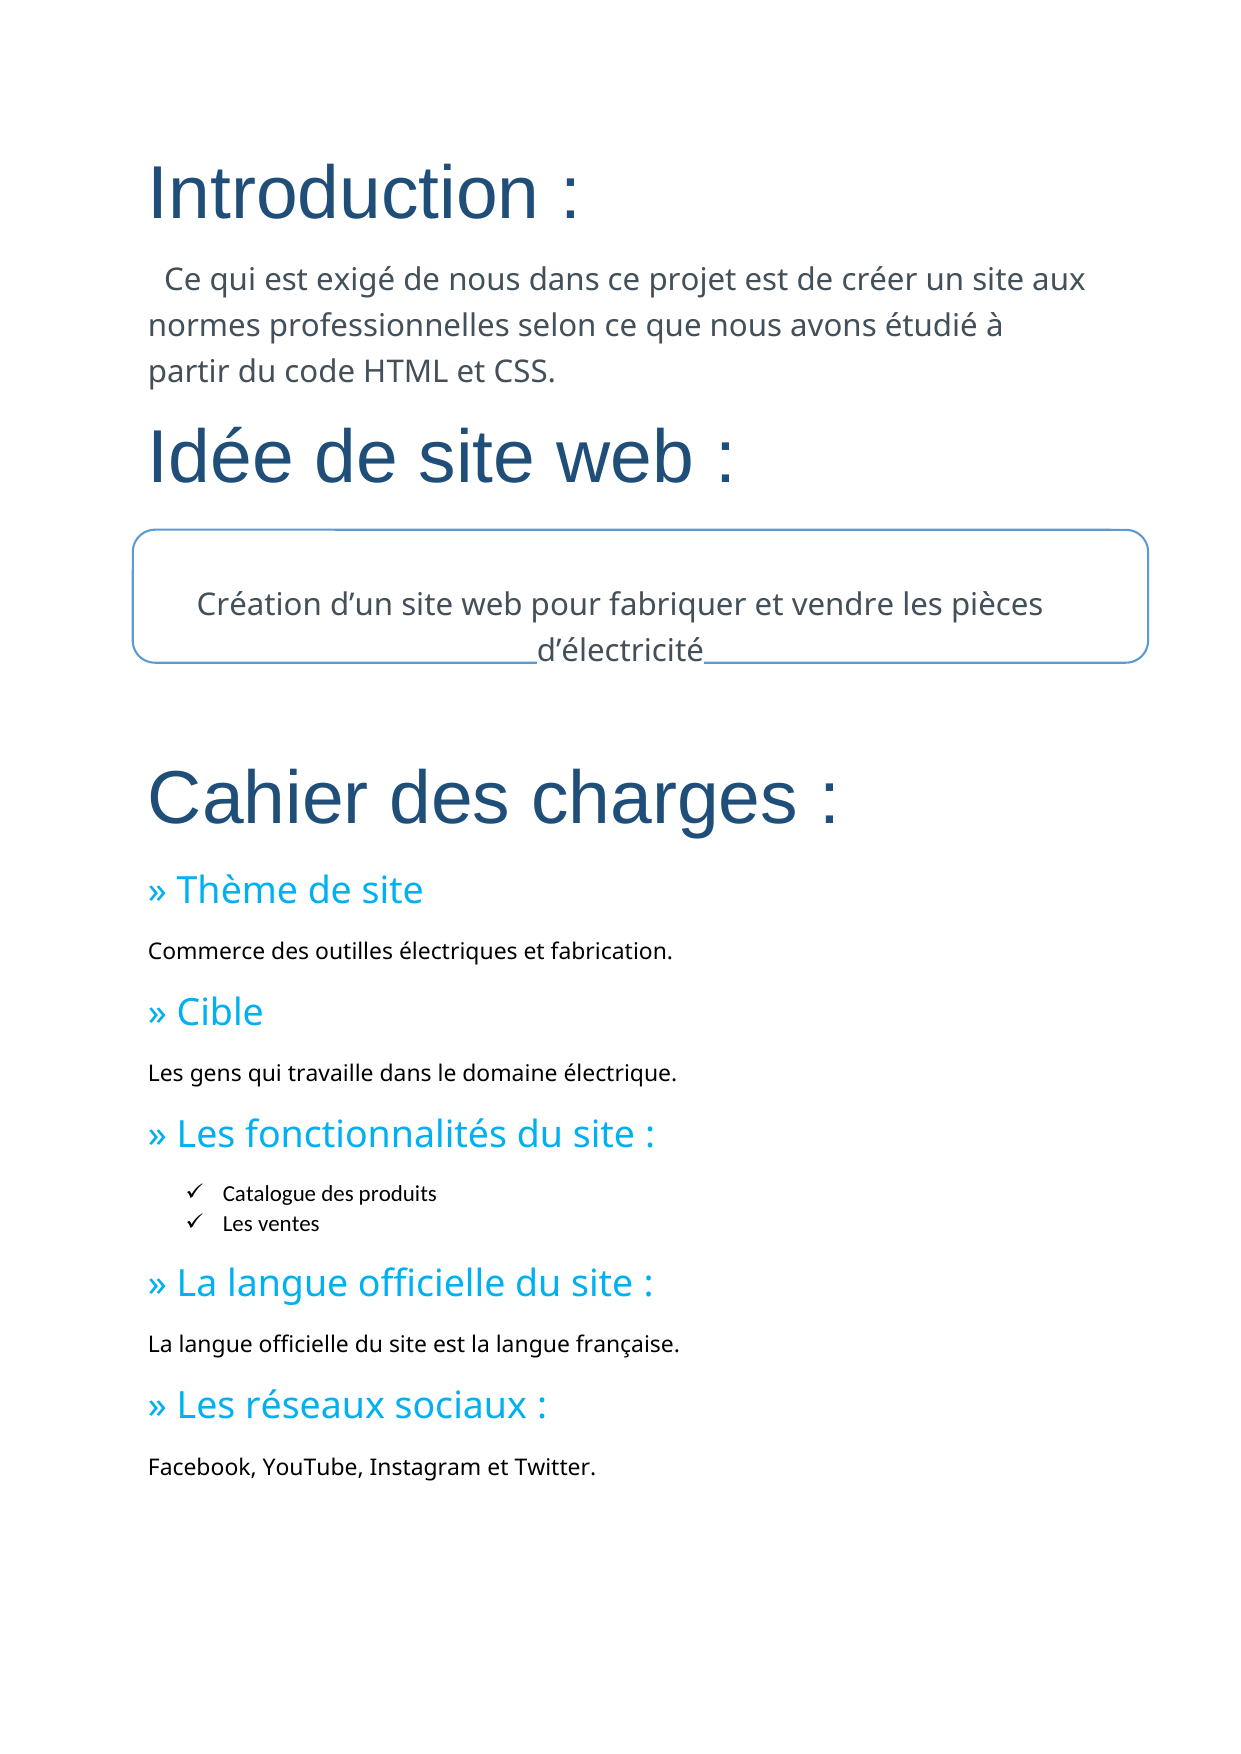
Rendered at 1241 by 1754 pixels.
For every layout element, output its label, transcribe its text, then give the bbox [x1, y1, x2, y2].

text » Les réseaux sociaux : [148, 1379, 1093, 1430]
list Catalogue des produits [185, 1179, 1093, 1207]
text Commerce des outilles électriques et fabrication. [148, 935, 1093, 966]
text Ce qui est exigé de nous dans ce projet est de créer un site aux normes professionnelles selon ce que nous avons étudié à partir du code HTML et CSS. [148, 257, 1093, 392]
text Les gens qui travaille dans le domaine électrique. [148, 1057, 1093, 1088]
text » Les fonctionnalités du site : [148, 1108, 1093, 1159]
text La langue officielle du site est la langue française. [148, 1328, 1093, 1359]
text Création d’un site web pour fabriquer et vendre les pièces d’électricité [148, 582, 1093, 671]
text » La langue officielle du site : [148, 1256, 1093, 1307]
list Les ventes [185, 1209, 1093, 1238]
text » Thème de site [148, 863, 1093, 914]
text » Cible [148, 985, 1093, 1036]
text Facebook, YouTube, Instagram et Twitter. [148, 1450, 1093, 1482]
text Cahier des charges : [148, 753, 1093, 840]
text Introduction : [148, 148, 1093, 234]
text Idée de site web : [148, 412, 1093, 498]
